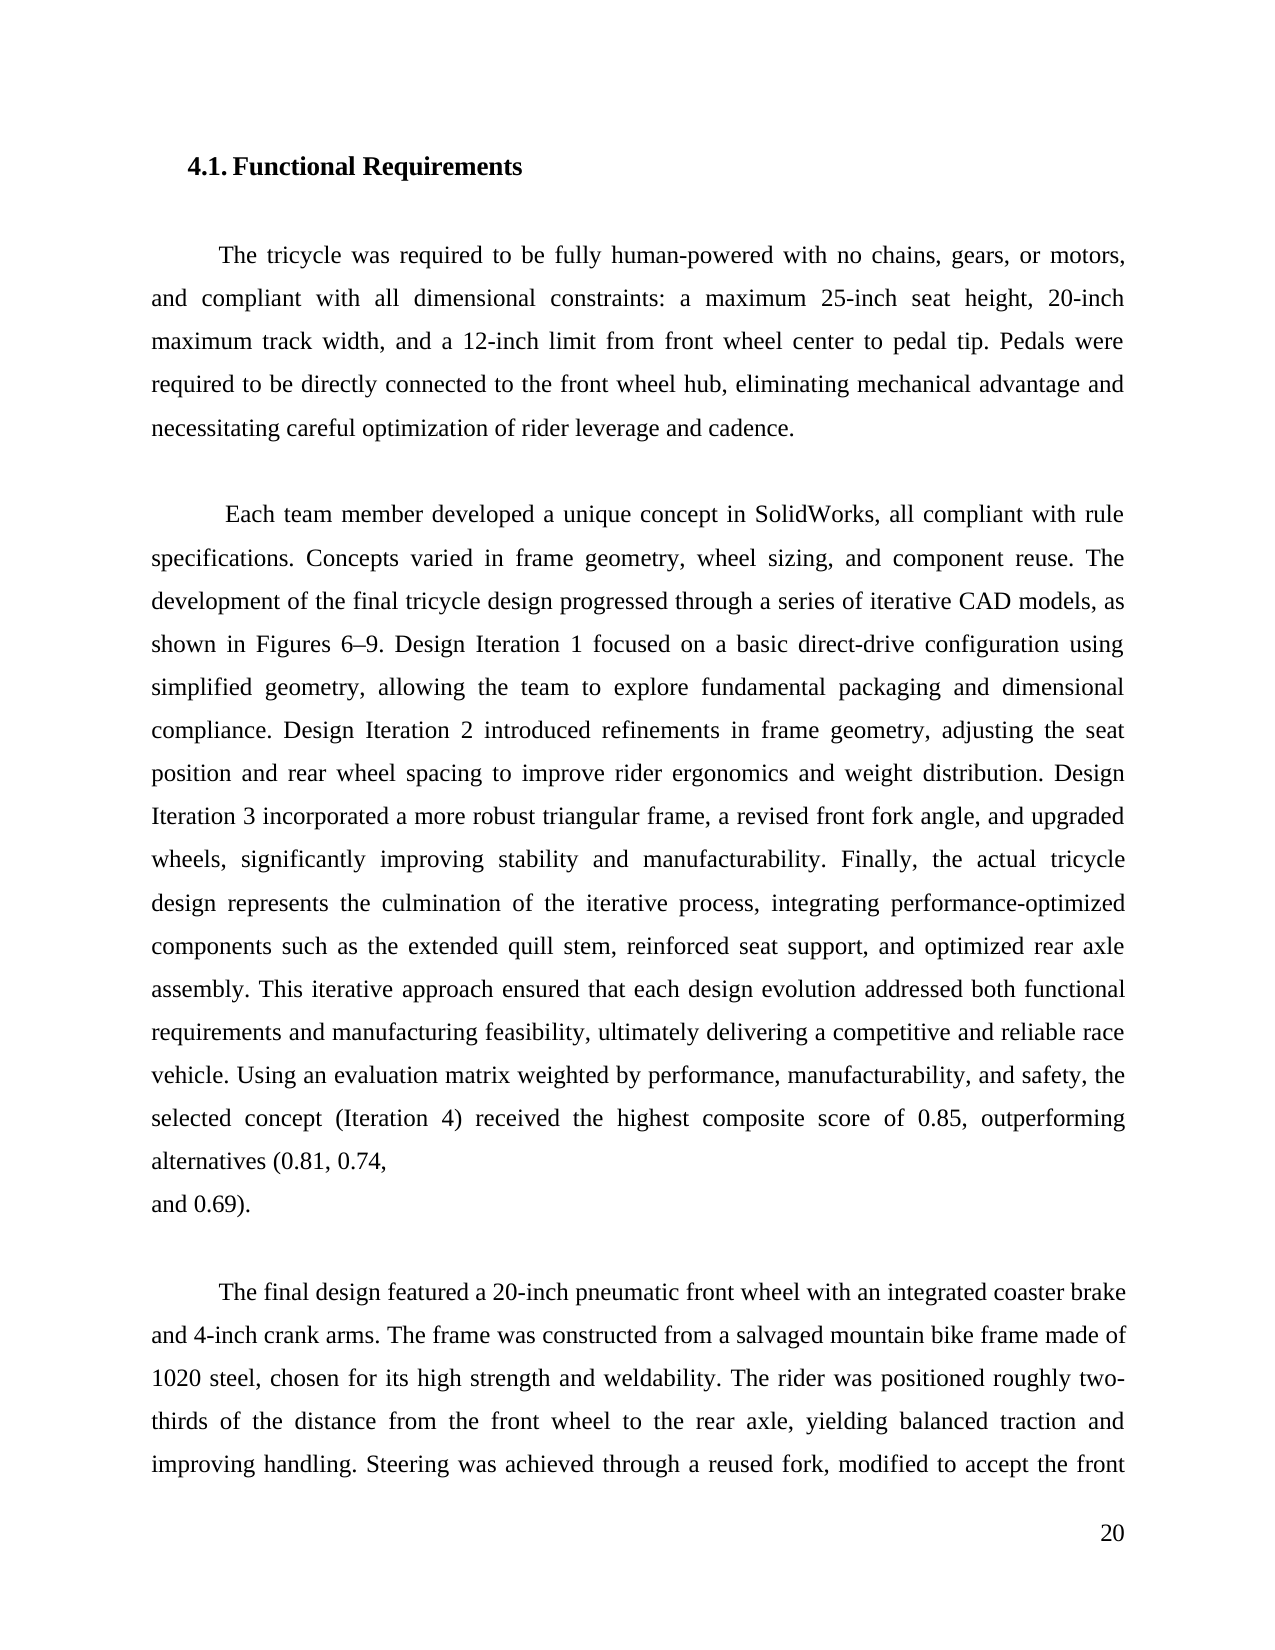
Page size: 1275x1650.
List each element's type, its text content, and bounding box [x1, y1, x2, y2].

text and 0.69). [151, 1189, 1275, 1218]
text Each team member developed a unique concept in SolidWorks, all compliant with rule specifications. Concepts varied in frame geometry, wheel sizing, and component reuse. The development of the final tricycle design progressed through a series of iterative CAD models, as shown in Figures 6–9. Design Iteration 1 focused on a basic direct-drive configuration using simplified geometry, allowing the team to explore fundamental packaging and dimensional compliance. Design Iteration 2 introduced refinements in frame geometry, adjusting the seat position and rear wheel spacing to improve rider ergonomics and weight distribution. Design Iteration 3 incorporated a more robust triangular frame, a revised front fork angle, and upgraded wheels, significantly improving stability and manufacturability. Finally, the actual tricycle design represents the culmination of the iterative process, integrating performance-optimized components such as the extended quill stem, reinforced seat support, and optimized rear axle assembly. This iterative approach ensured that each design evolution addressed both functional requirements and manufacturing feasibility, ultimately delivering a competitive and reliable race vehicle. Using an evaluation matrix weighted by performance, manufacturability, and safety, the selected concept (Iteration 4) received the highest composite score of 0.85, outperforming alternatives (0.81, 0.74, [151, 499, 1126, 1175]
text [151, 1277, 1126, 1478]
subtitle Functional Requirements [187, 150, 1275, 181]
text The tricycle was required to be fully human-powered with no chains, gears, or motors, and compliant with all dimensional constraints: a maximum 25-inch seat height, 20-inch maximum track width, and a 12-inch limit from front wheel center to pedal tip. Pedals were required to be directly connected to the front wheel hub, eliminating mechanical advantage and necessitating careful optimization of rider leverage and cadence. [151, 240, 1126, 441]
